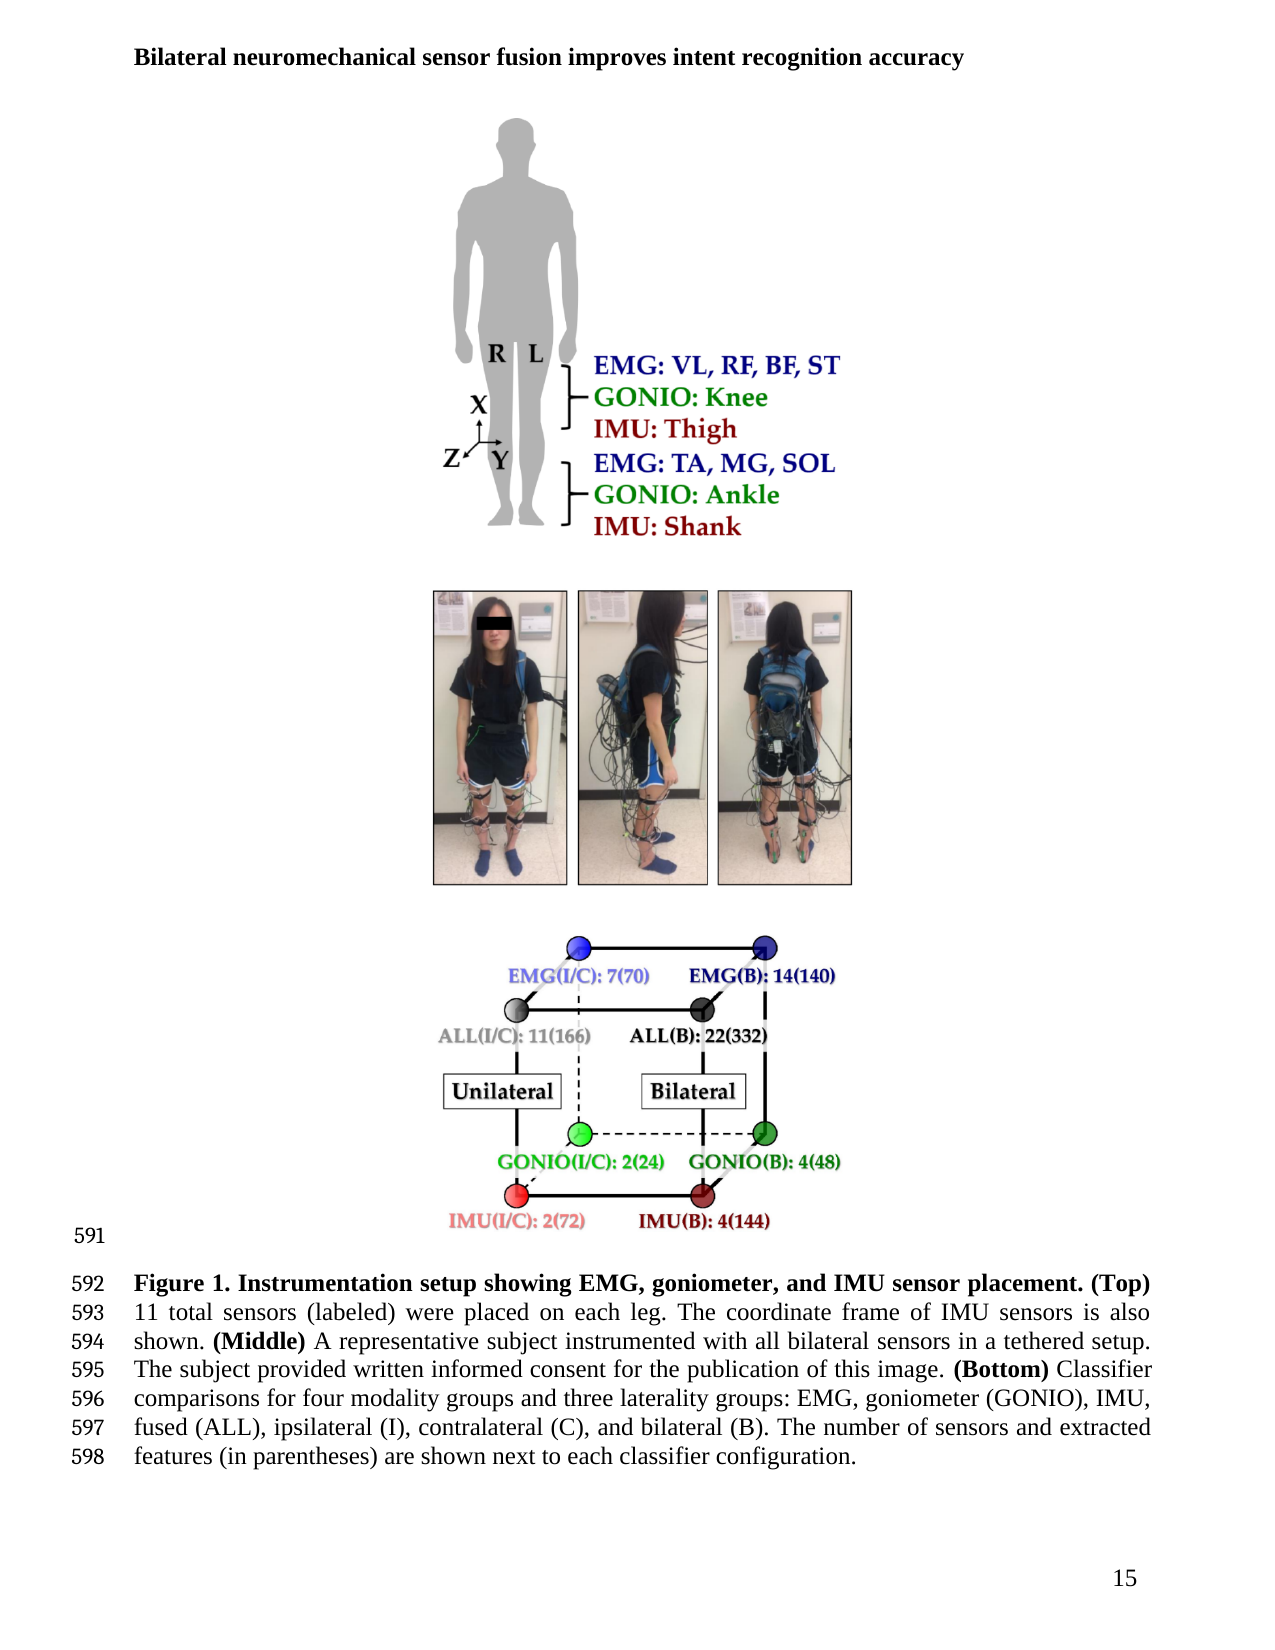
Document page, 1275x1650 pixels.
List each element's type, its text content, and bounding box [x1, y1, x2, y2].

picture [428, 118, 857, 1244]
text Figure 1. Instrumentation setup showing EMG, goniometer, and IMU sensor placement. (Top) 11 total sensors (labeled) were placed on each leg. The coordinate frame of IMU sensors is also shown. (Middle) A representative subject instrumented with all bilateral sensors in a tethered setup. The subject provided written informed consent for the publication of this image. (Bottom) Classifier comparisons for four modality groups and three laterality groups: EMG, goniometer (GONIO), IMU, fused (ALL), ipsilateral (I), contralateral (C), and bilateral (B). The number of sensors and extracted features (in parentheses) are shown next to each classifier configuration. [133, 1268, 1152, 1469]
